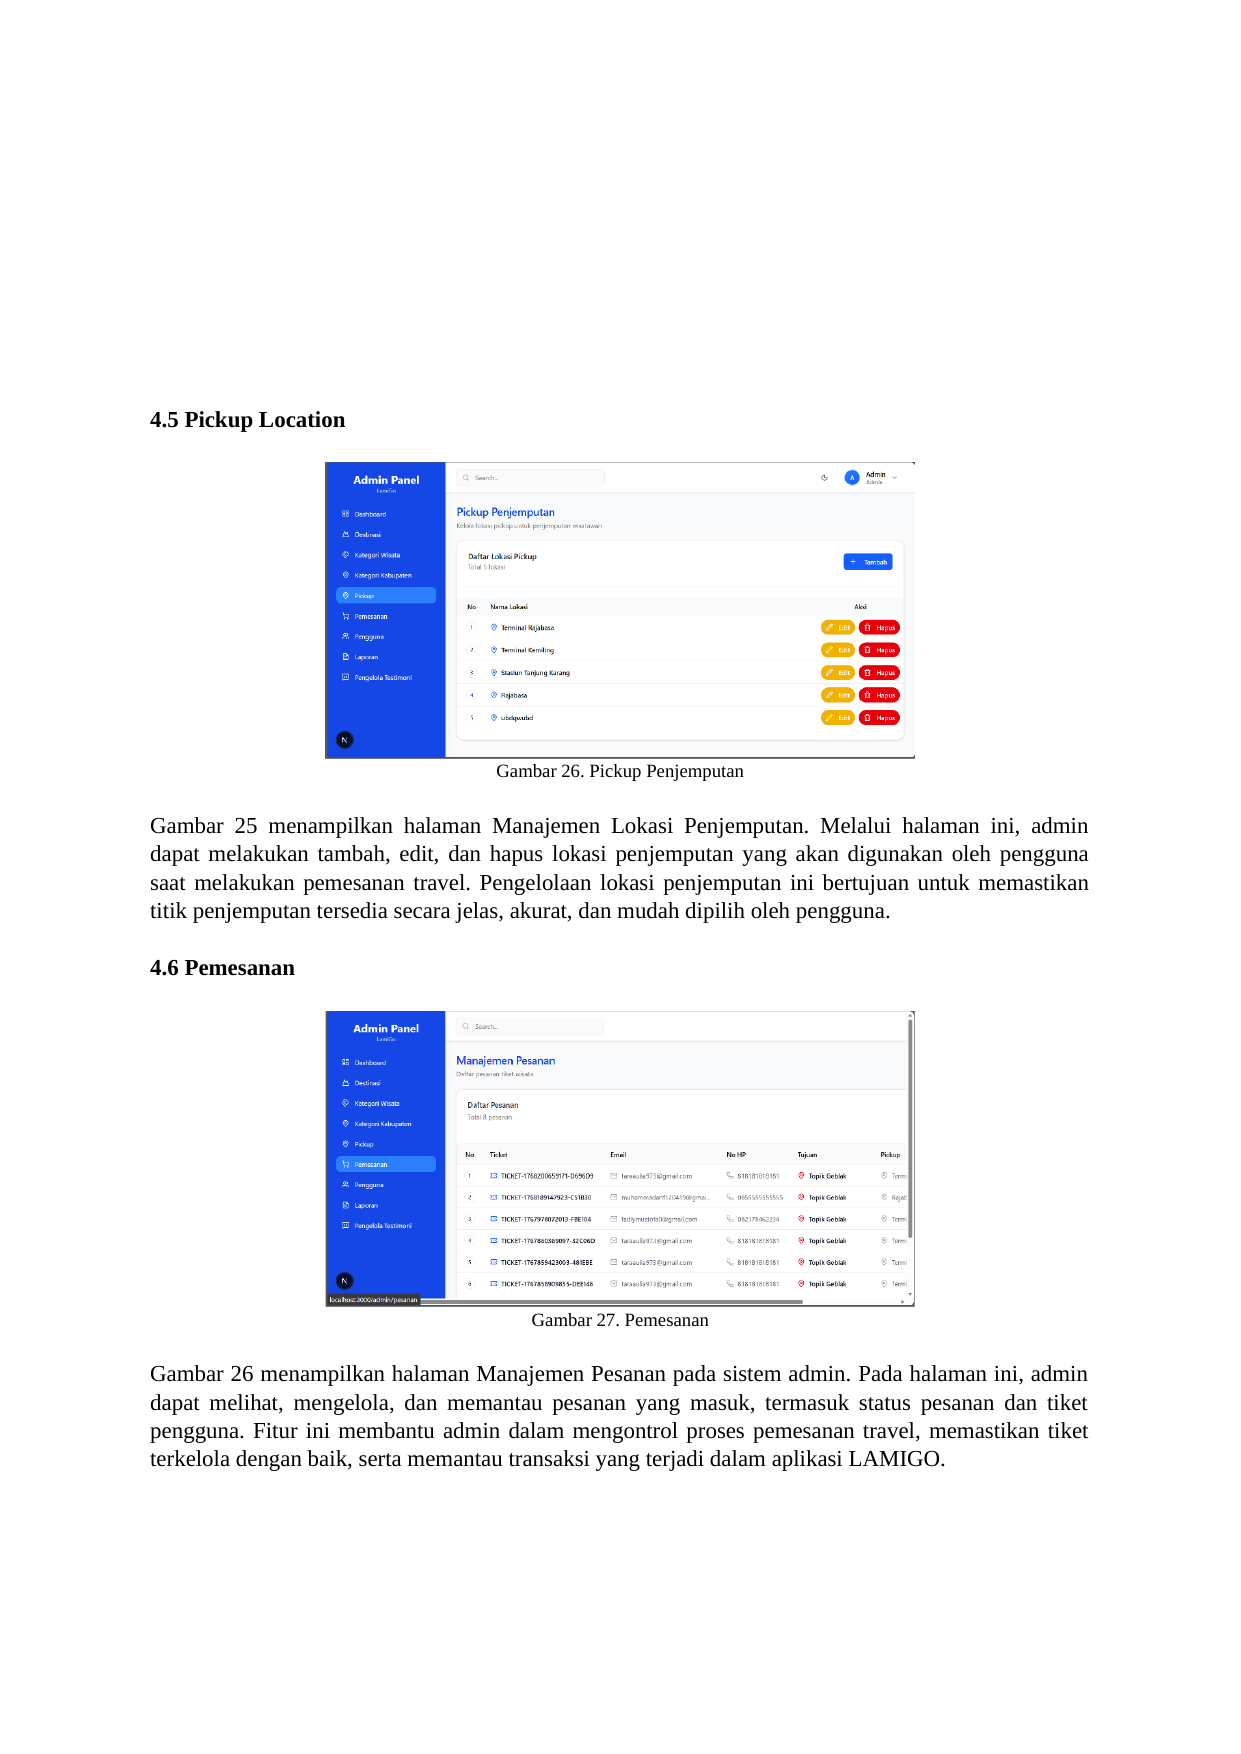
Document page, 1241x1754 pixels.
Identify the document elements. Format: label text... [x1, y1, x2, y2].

text 4.5 Pickup Location [150, 406, 1090, 432]
text 4.6 Pemesanan [150, 954, 1090, 981]
text Gambar 27. Pemesanan [150, 1308, 1090, 1330]
picture [325, 1011, 915, 1307]
text Gambar 26. Pickup Penjemputan [150, 760, 1090, 782]
picture [325, 462, 915, 759]
text Gambar 25 menampilkan halaman Manajemen Lokasi Penjemputan. Melalui halaman ini, admin dapat melakukan tambah, edit, dan hapus lokasi penjemputan yang akan digunakan oleh pengguna saat melakukan pemesanan travel. Pengelolaan lokasi penjemputan ini bertujuan untuk memastikan titik penjemputan tersedia secara jelas, akurat, dan mudah dipilih oleh pengguna. [150, 812, 1090, 924]
text Gambar 26 menampilkan halaman Manajemen Pesanan pada sistem admin. Pada halaman ini, admin dapat melihat, mengelola, dan memantau pesanan yang masuk, termasuk status pesanan dan tiket pengguna. Fitur ini membantu admin dalam mengontrol proses pemesanan travel, memastikan tiket terkelola dengan baik, serta memantau transaksi yang terjadi dalam aplikasi LAMIGO. [150, 1360, 1090, 1472]
